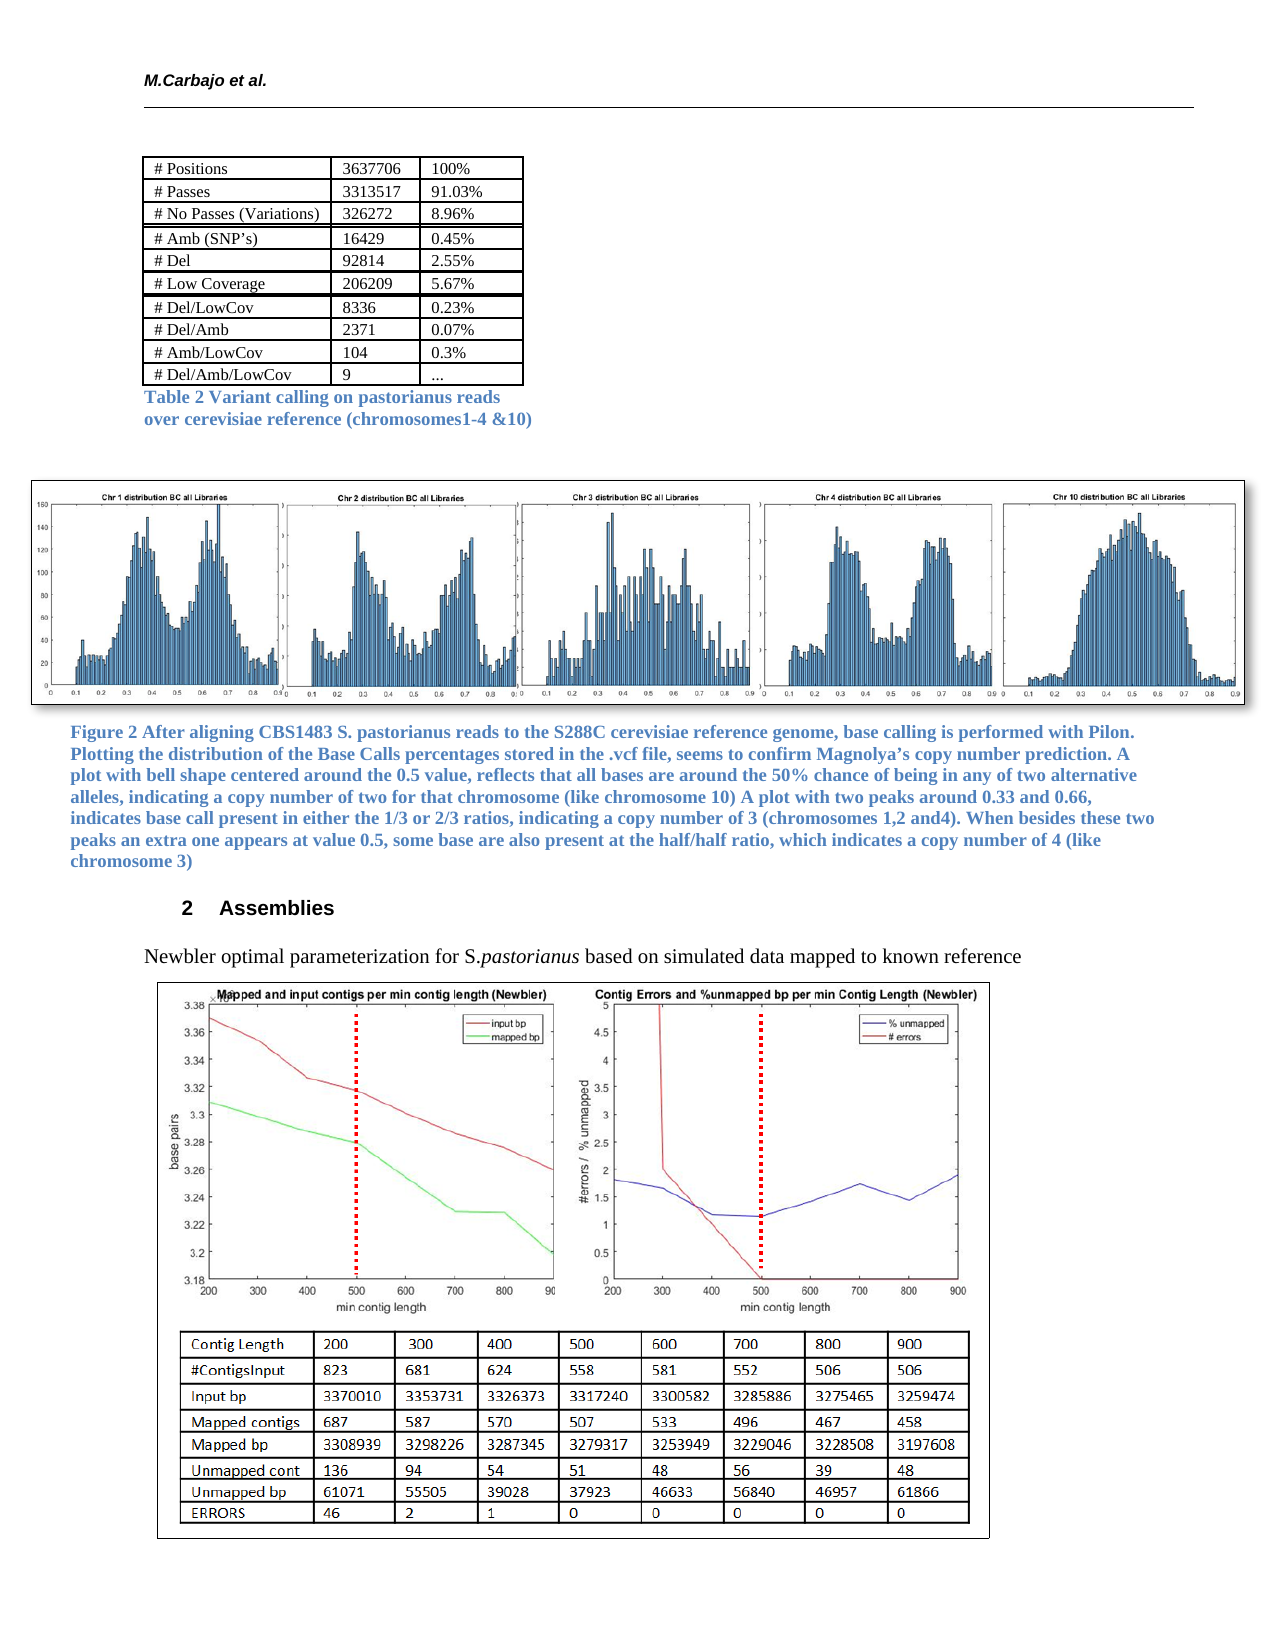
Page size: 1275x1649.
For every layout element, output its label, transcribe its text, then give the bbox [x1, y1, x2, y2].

table_cell 0.07% [421, 319, 522, 339]
table_cell 3313517 [332, 180, 419, 201]
table_cell 9 [332, 364, 419, 384]
table_header 100% [421, 158, 522, 178]
text Newbler optimal parameterization for S.pastorianus based on simulated data mapped to known reference [129, 944, 1161, 968]
table_cell 91.03% [421, 180, 522, 201]
table_cell 0.45% [421, 228, 522, 248]
text over cerevisiae reference (chromosomes1-4 &10) [144, 407, 1161, 429]
table_cell # Amb/LowCov [144, 341, 330, 362]
table_header # Positions [144, 158, 330, 178]
table_cell 8336 [332, 297, 419, 317]
table_cell # No Passes (Variations) [144, 203, 330, 223]
table_cell ... [421, 364, 522, 384]
table_cell 0.3% [421, 341, 522, 362]
picture [158, 983, 989, 1538]
table_cell 2371 [332, 319, 419, 339]
table_cell # Amb (SNP’s) [144, 228, 330, 248]
table_cell 2.55% [421, 250, 522, 270]
table_cell # Passes [144, 180, 330, 201]
table_cell 5.67% [421, 273, 522, 293]
table_cell # Del/Amb [144, 319, 330, 339]
table_cell # Low Coverage [144, 273, 330, 293]
table_cell 326272 [332, 203, 419, 223]
picture [32, 481, 1244, 704]
text Figure 2 After aligning CBS1483 S. pastorianus reads to the S288C cerevisiae reference genome, base calling is performed with Pilon. Plotting the distribution of the Base Calls percentages stored in the .vcf file, seems to confirm Magnolya’s copy number prediction. A plot with bell shape centered around the 0.5 value, reflects that all bases are around the 50% chance of being in any of two alternative alleles, indicating a copy number of two for that chromosome (like chromosome 10) A plot with two peaks around 0.33 and 0.66, indicates base call present in either the 1/3 or 2/3 ratios, indicating a copy number of 3 (chromosomes 1,2 and4). When besides these two peaks an extra one appears at value 0.5, some base are also present at the half/half ratio, which indicates a copy number of 4 (like chromosome 3) [70, 721, 1161, 872]
table_cell 0.23% [421, 297, 522, 317]
subtitle Assemblies [181, 896, 1161, 920]
table_cell # Del [144, 250, 330, 270]
table_cell 8.96% [421, 203, 522, 223]
table_cell # Del/LowCov [144, 297, 330, 317]
table_header 3637706 [332, 158, 419, 178]
table_cell 104 [332, 341, 419, 362]
table_cell 206209 [332, 273, 419, 293]
table_cell 16429 [332, 228, 419, 248]
table_cell 92814 [332, 250, 419, 270]
table_cell # Del/Amb/LowCov [144, 364, 330, 384]
